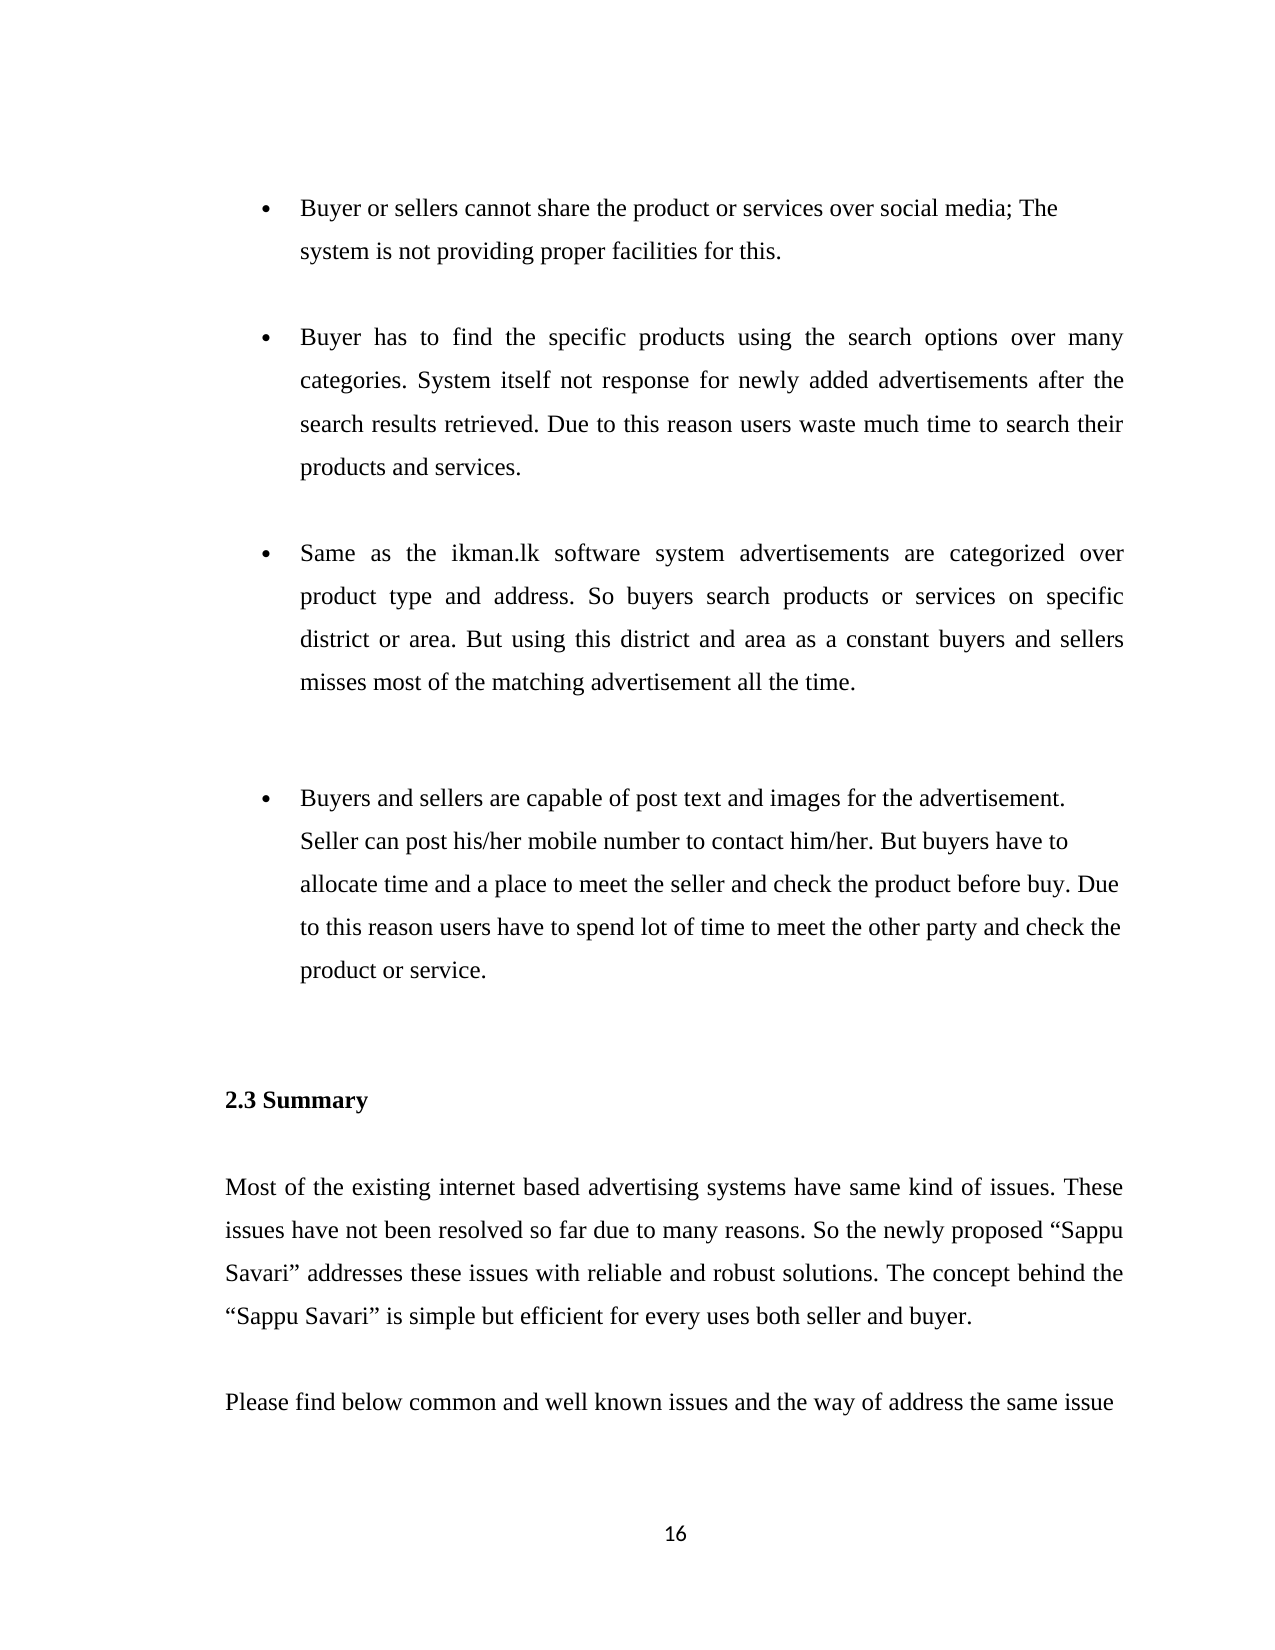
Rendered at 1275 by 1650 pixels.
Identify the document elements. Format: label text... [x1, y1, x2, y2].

list Same as the ikman.lk software system advertisements are categorized over product type and address. So buyers search products or services on specific district or area. But using this district and area as a constant buyers and sellers misses most of the matching advertisement all the time. [262, 538, 1125, 696]
list Buyer or sellers cannot share the product or services over social media; The system is not providing proper facilities for this. [262, 193, 1125, 265]
subtitle Summary [225, 1086, 1125, 1114]
list Buyers and sellers are capable of post text and images for the advertisement. Seller can post his/her mobile number to contact him/her. But buyers have to allocate time and a place to meet the seller and check the product before buy. Due to this reason users have to spend lot of time to meet the other party and check the product or service. [262, 783, 1125, 984]
list Buyer has to find the specific products using the search options over many categories. System itself not response for newly added advertisements after the search results retrieved. Due to this reason users waste much time to search their products and services. [262, 322, 1125, 481]
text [225, 1344, 1125, 1416]
text Most of the existing internet based advertising systems have same kind of issues. These issues have not been resolved so far due to many reasons. So the newly proposed “Sappu Savari” addresses these issues with reliable and robust solutions. The concept behind the “Sappu Savari” is simple but efficient for every uses both seller and buyer. [225, 1172, 1125, 1330]
